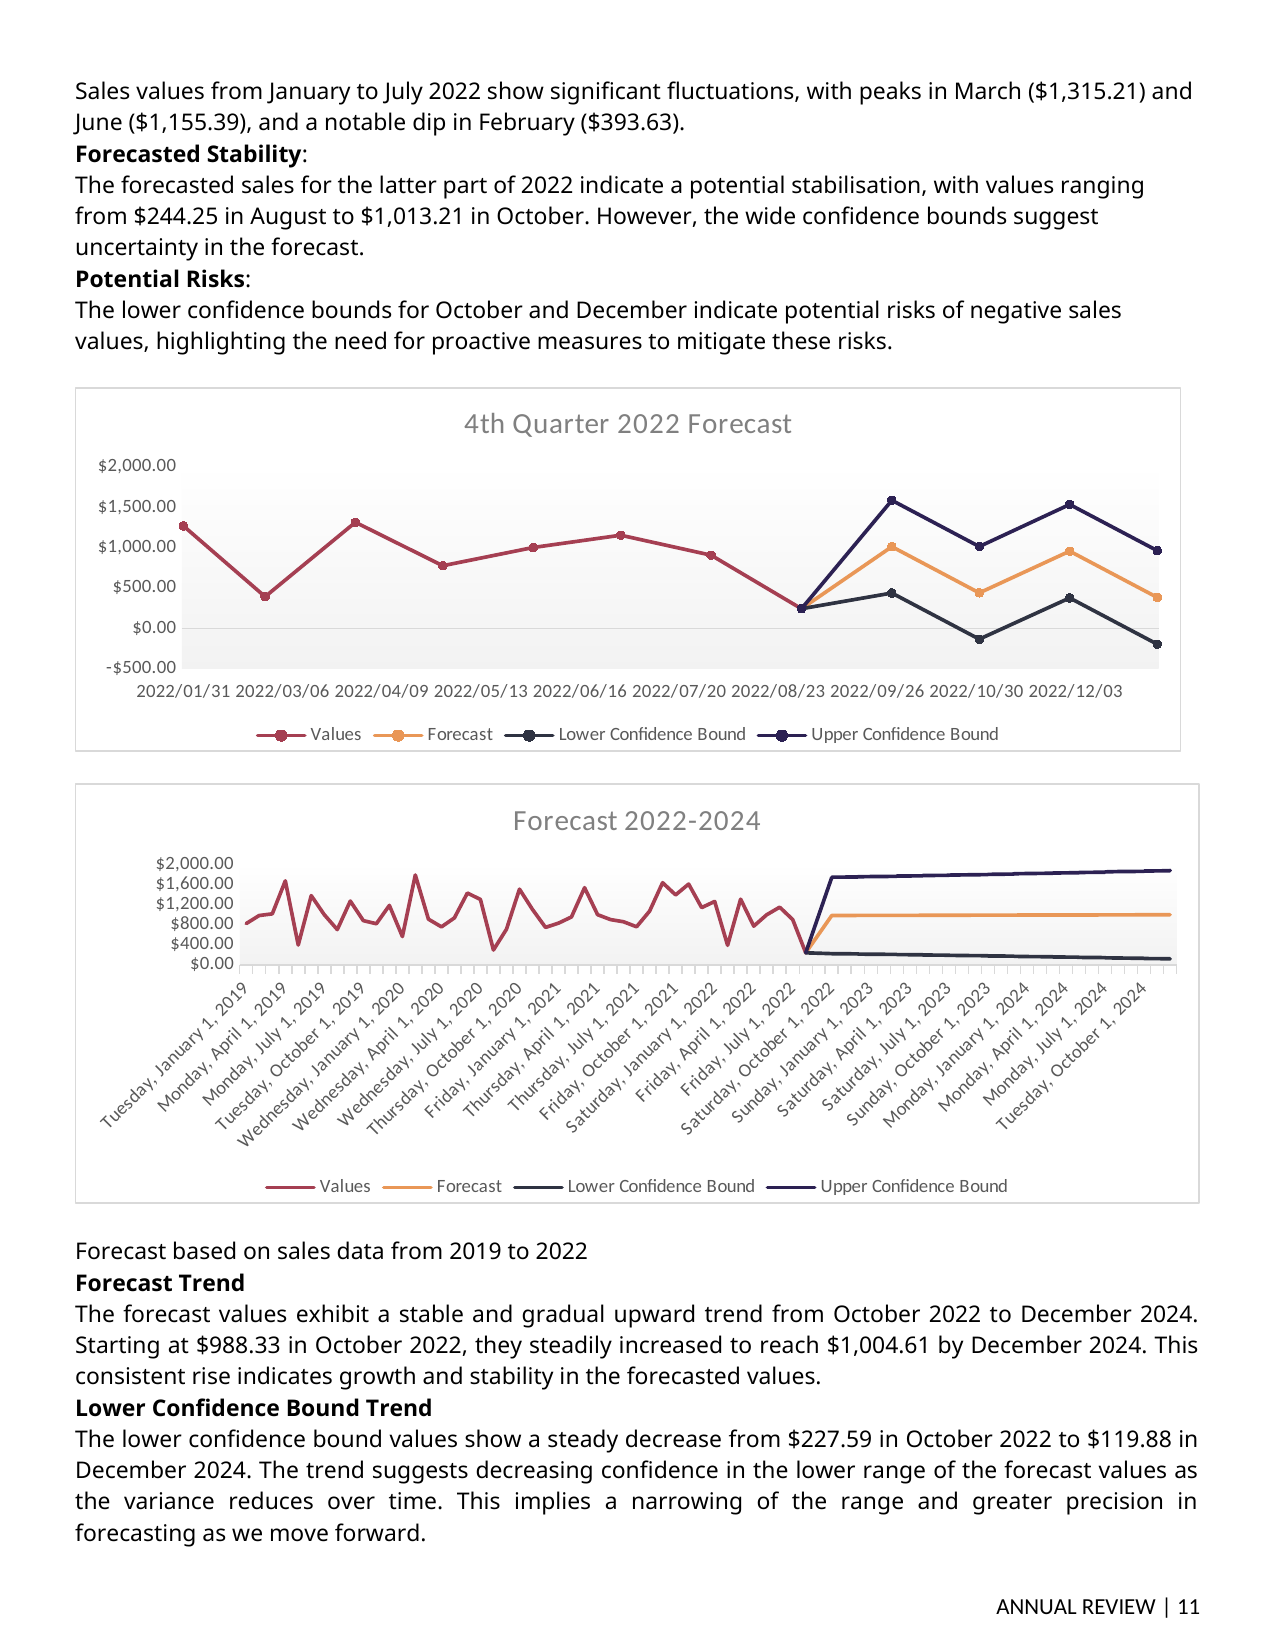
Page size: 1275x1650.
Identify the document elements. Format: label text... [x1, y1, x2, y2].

text The lower confidence bounds for October and December indicate potential risks of negative sales values, highlighting the need for proactive measures to mitigate these risks. [75, 294, 1200, 356]
text Lower Confidence Bound Trend [75, 1391, 1200, 1423]
text Sales values from January to July 2022 show significant fluctuations, with peaks in March ($1,315.21) and June ($1,155.39), and a notable dip in February ($393.63). [75, 75, 1200, 137]
text Forecasted Stability: [75, 137, 1200, 169]
text The forecasted sales for the latter part of 2022 indicate a potential stabilisation, with values ranging from $244.25 in August to $1,013.21 in October. However, the wide confidence bounds suggest uncertainty in the forecast. [75, 169, 1200, 262]
text The lower confidence bound values show a steady decrease from $227.59 in October 2022 to $119.88 in December 2024. The trend suggests decreasing confidence in the lower range of the forecast values as the variance reduces over time. This implies a narrowing of the range and greater precision in forecasting as we move forward. [75, 1423, 1200, 1548]
text Forecast based on sales data from 2019 to 2022 [75, 1235, 1200, 1266]
text Potential Risks: [75, 262, 1200, 294]
text The forecast values exhibit a stable and gradual upward trend from October 2022 to December 2024. Starting at $988.33 in October 2022, they steadily increased to reach $1,004.61 by December 2024. This consistent rise indicates growth and stability in the forecasted values. [75, 1298, 1200, 1391]
text Forecast Trend [75, 1266, 1200, 1298]
